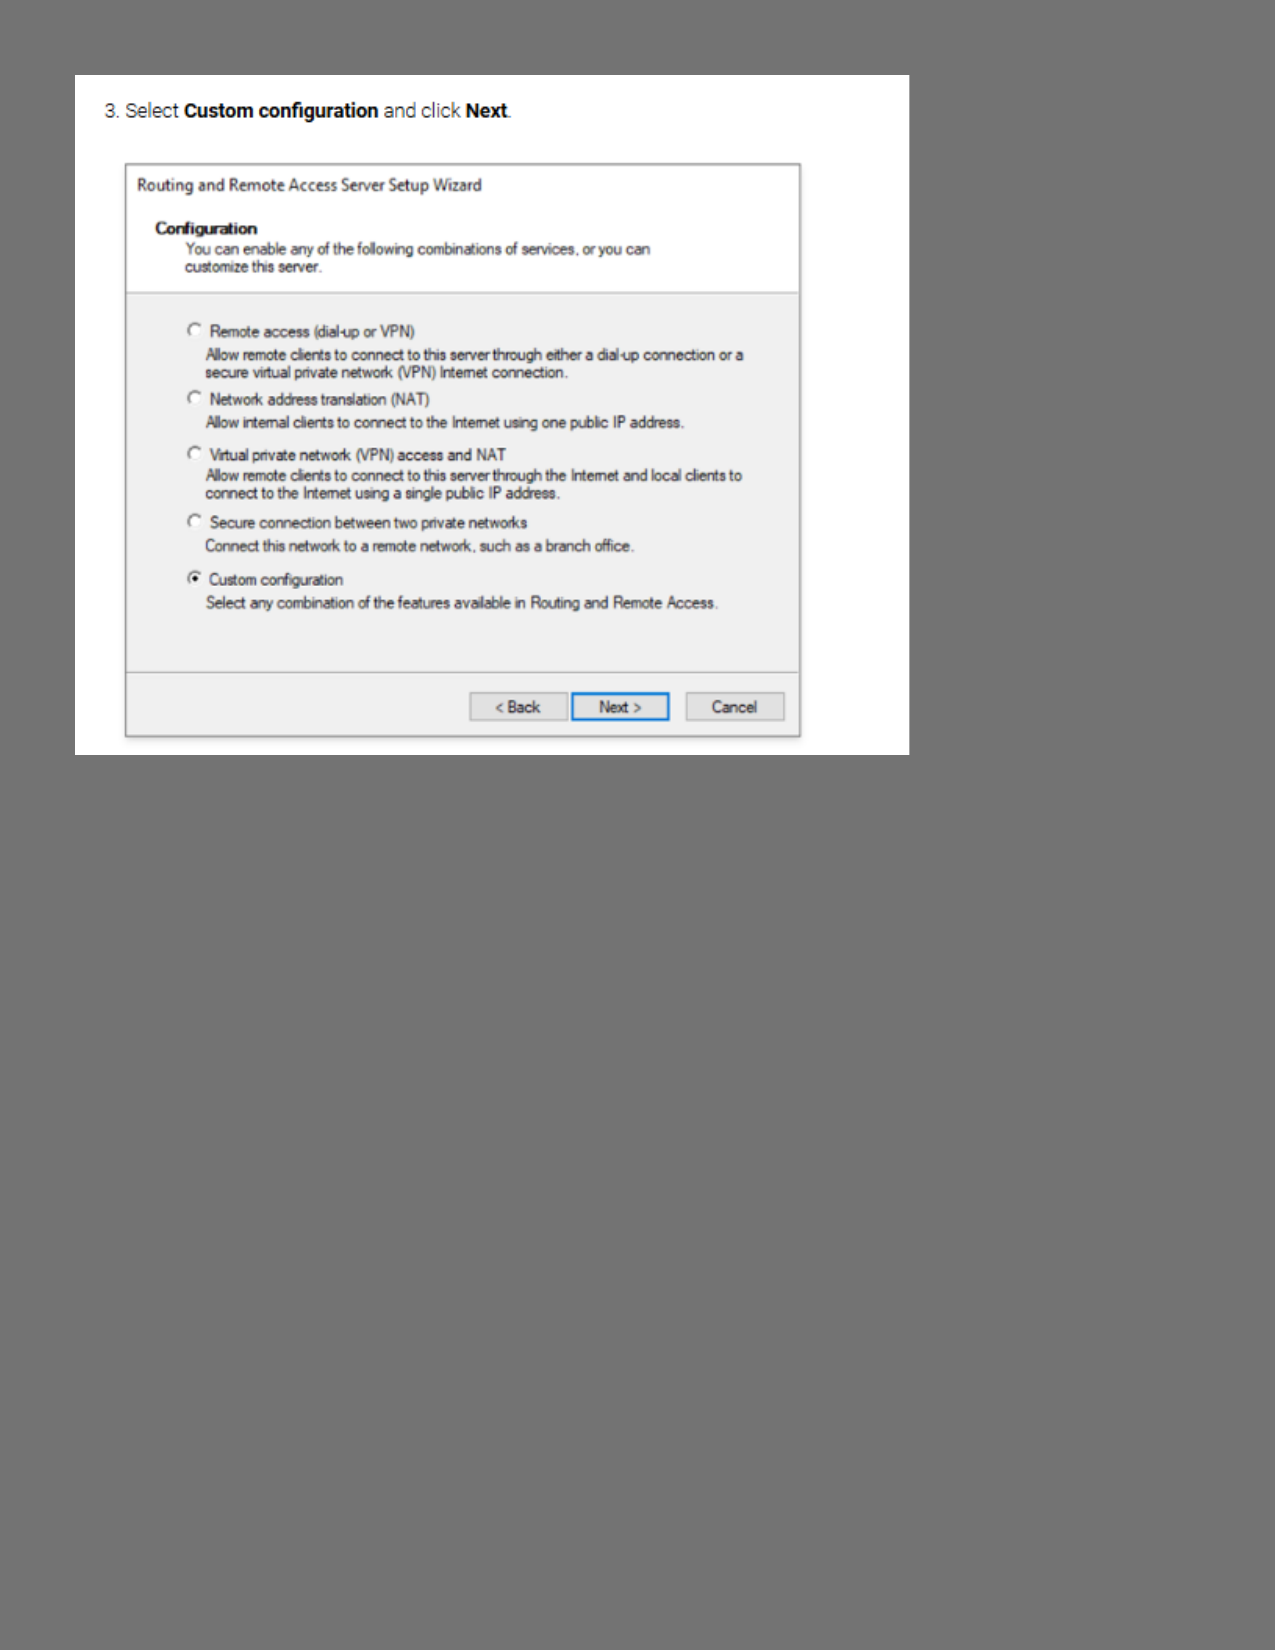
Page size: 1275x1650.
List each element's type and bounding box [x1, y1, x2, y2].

picture [75, 75, 910, 755]
